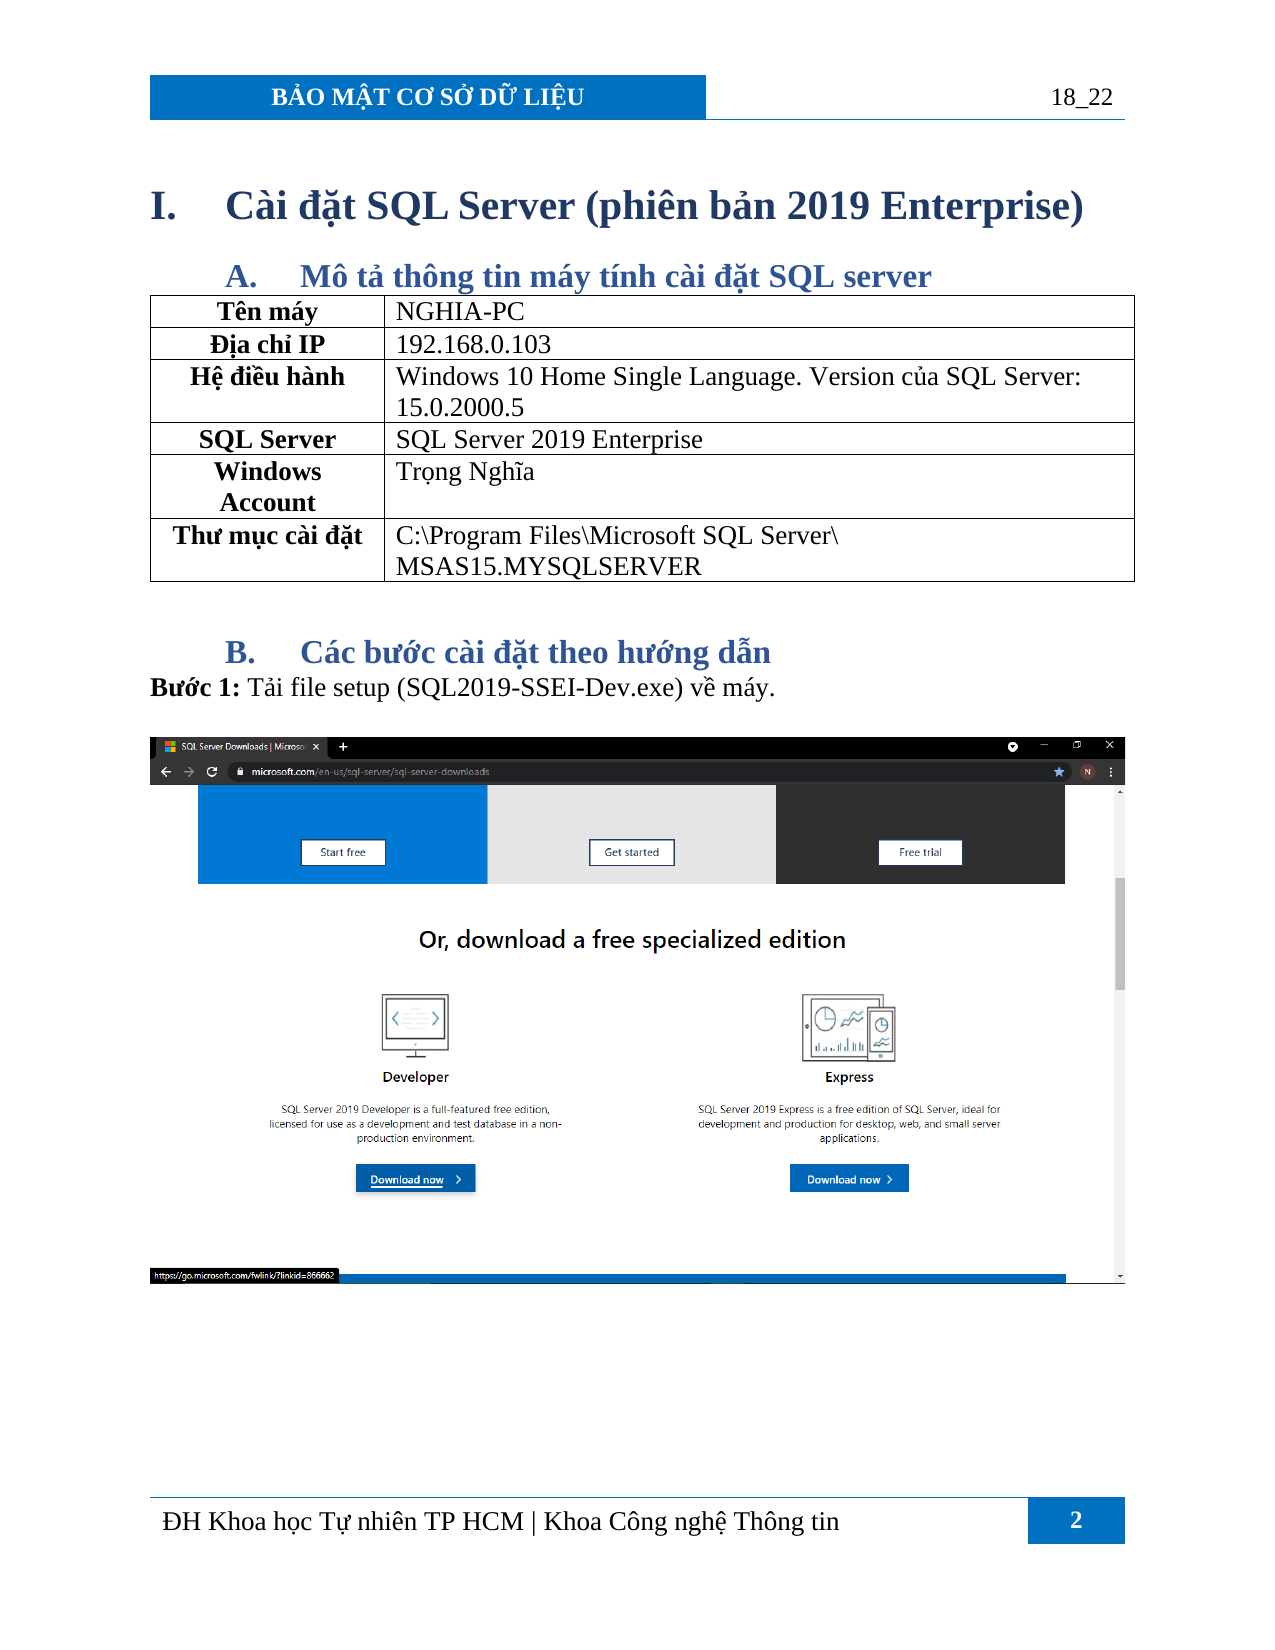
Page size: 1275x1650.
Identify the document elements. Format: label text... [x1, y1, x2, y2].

picture [150, 762, 1125, 1309]
table_cell Địa chỉ IP [151, 353, 384, 384]
table_cell Windows Account [151, 480, 384, 543]
subtitle Mô tả thông tin máy tính cài đặt SQL server [225, 281, 1125, 319]
table_cell SQL Server 2019 Enterprise [385, 448, 1134, 479]
table_cell Hệ điều hành [151, 385, 384, 447]
table_cell Trọng Nghĩa [385, 480, 1134, 543]
table_cell SQL Server [151, 448, 384, 479]
table_cell C:\Program Files\Microsoft SQL Server\MSAS15.MYSQLSERVER [385, 544, 1134, 606]
table_cell Windows 10 Home Single Language. Version của SQL Server: 15.0.2000.5 [385, 385, 1134, 447]
table_header Tên máy [151, 321, 384, 352]
table_cell Thư mục cài đặt [151, 544, 384, 606]
subtitle Các bước cài đặt theo hướng dẫn [225, 657, 1125, 696]
subtitle Cài đặt SQL Server (phiên bản 2019 Enterprise) [150, 180, 1125, 228]
table_cell 192.168.0.103 [385, 353, 1134, 384]
text Bước 1: Tải file setup (SQL2019-SSEI-Dev.exe) về máy. [150, 696, 1125, 727]
table_header NGHIA-PC [385, 321, 1134, 352]
